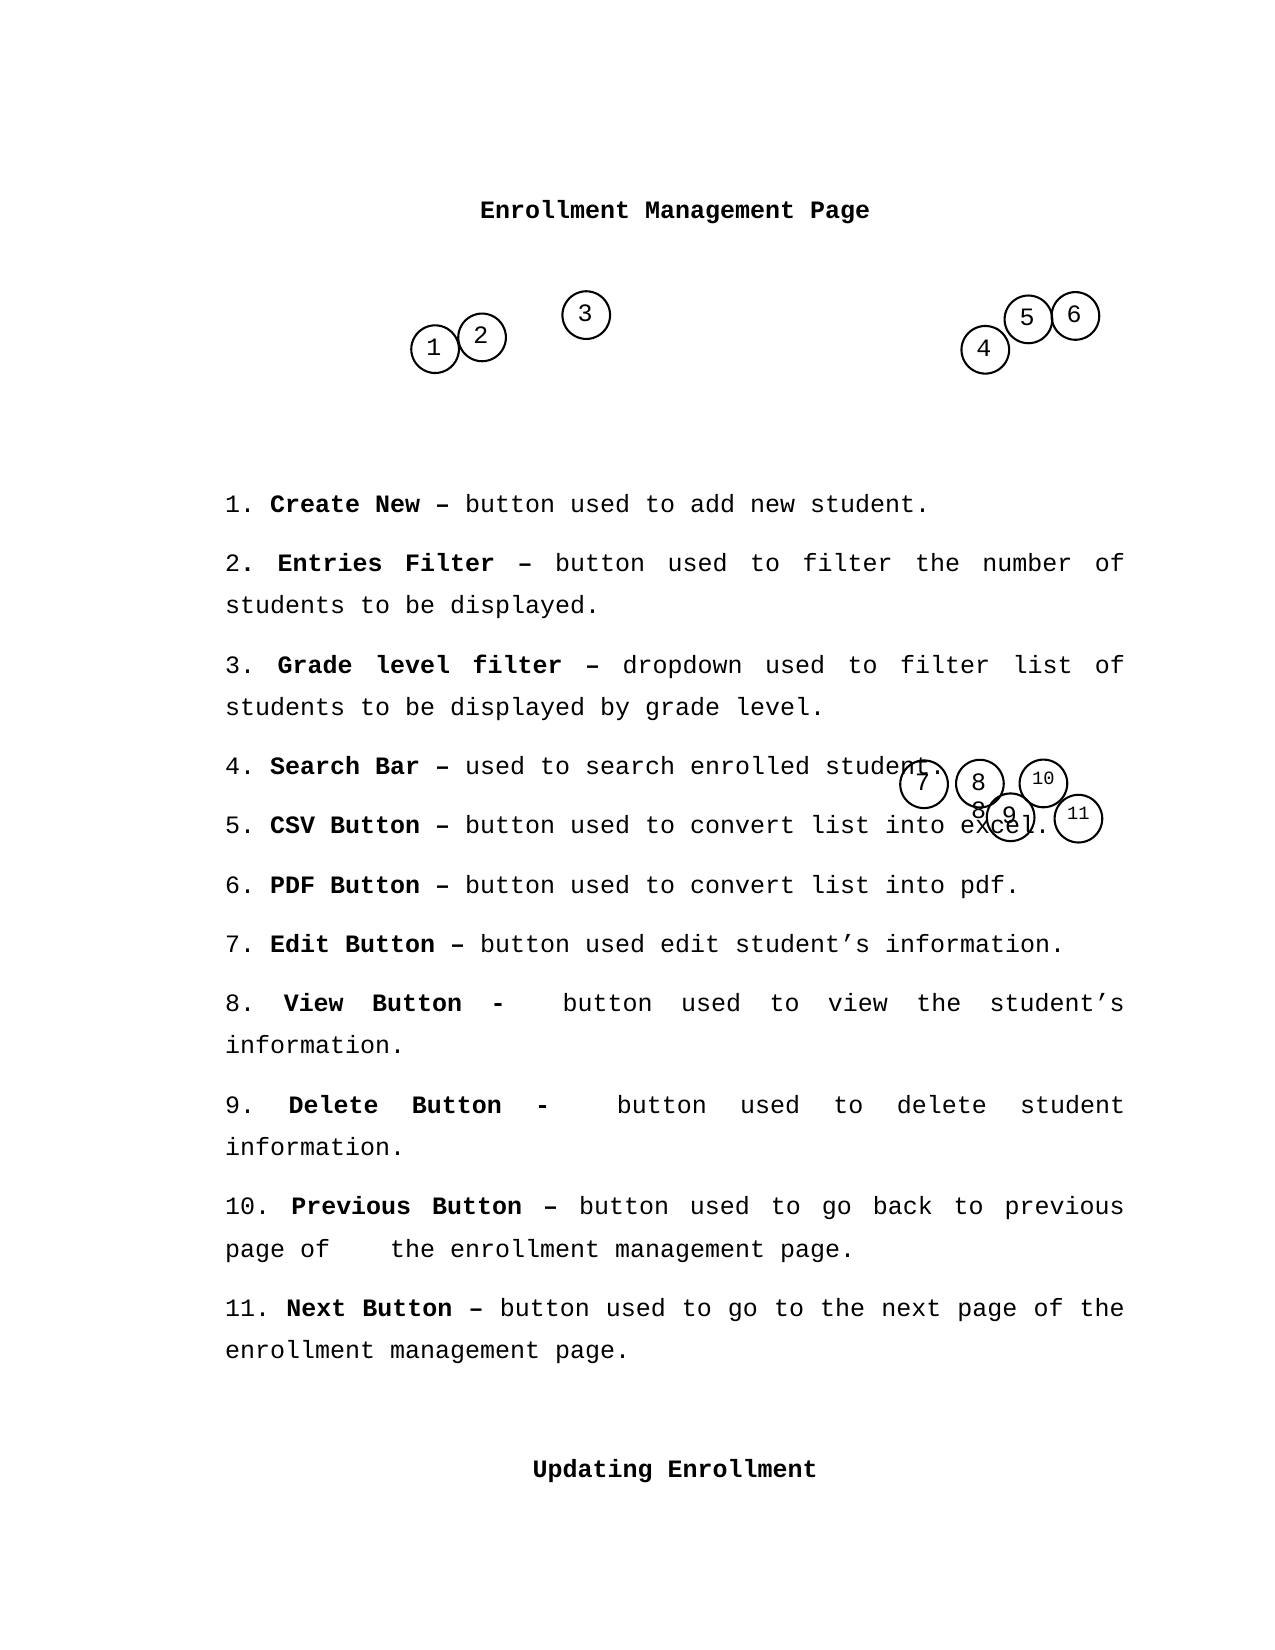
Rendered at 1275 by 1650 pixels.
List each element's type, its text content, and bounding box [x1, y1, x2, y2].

text 6. PDF Button – button used to convert list into pdf. [225, 872, 1125, 901]
text Enrollment Management Page [225, 197, 1125, 226]
text Updating Enrollment [225, 1456, 1125, 1485]
text 9. Delete Button - button used to delete student information. [225, 1092, 1125, 1163]
text 4. Search Bar – used to search enrolled student. [225, 754, 1125, 782]
text 11. Next Button – button used to go to the next page of the enrollment management page. [225, 1296, 1125, 1366]
text 2. Entries Filter – button used to filter the number of students to be displayed. [225, 551, 1125, 621]
text 8. View Button - button used to view the student’s information. [225, 991, 1125, 1061]
text 10. Previous Button – button used to go back to previous page of the enrollment management page. [225, 1194, 1125, 1265]
text 3. Grade level filter – dropdown used to filter list of students to be displayed by grade level. [225, 652, 1125, 723]
text 1. Create New – button used to add new student. [225, 491, 1125, 520]
text 7. Edit Button – button used edit student’s information. [225, 931, 1125, 960]
text 5. CSV Button – button used to convert list into excel. [225, 813, 1125, 841]
